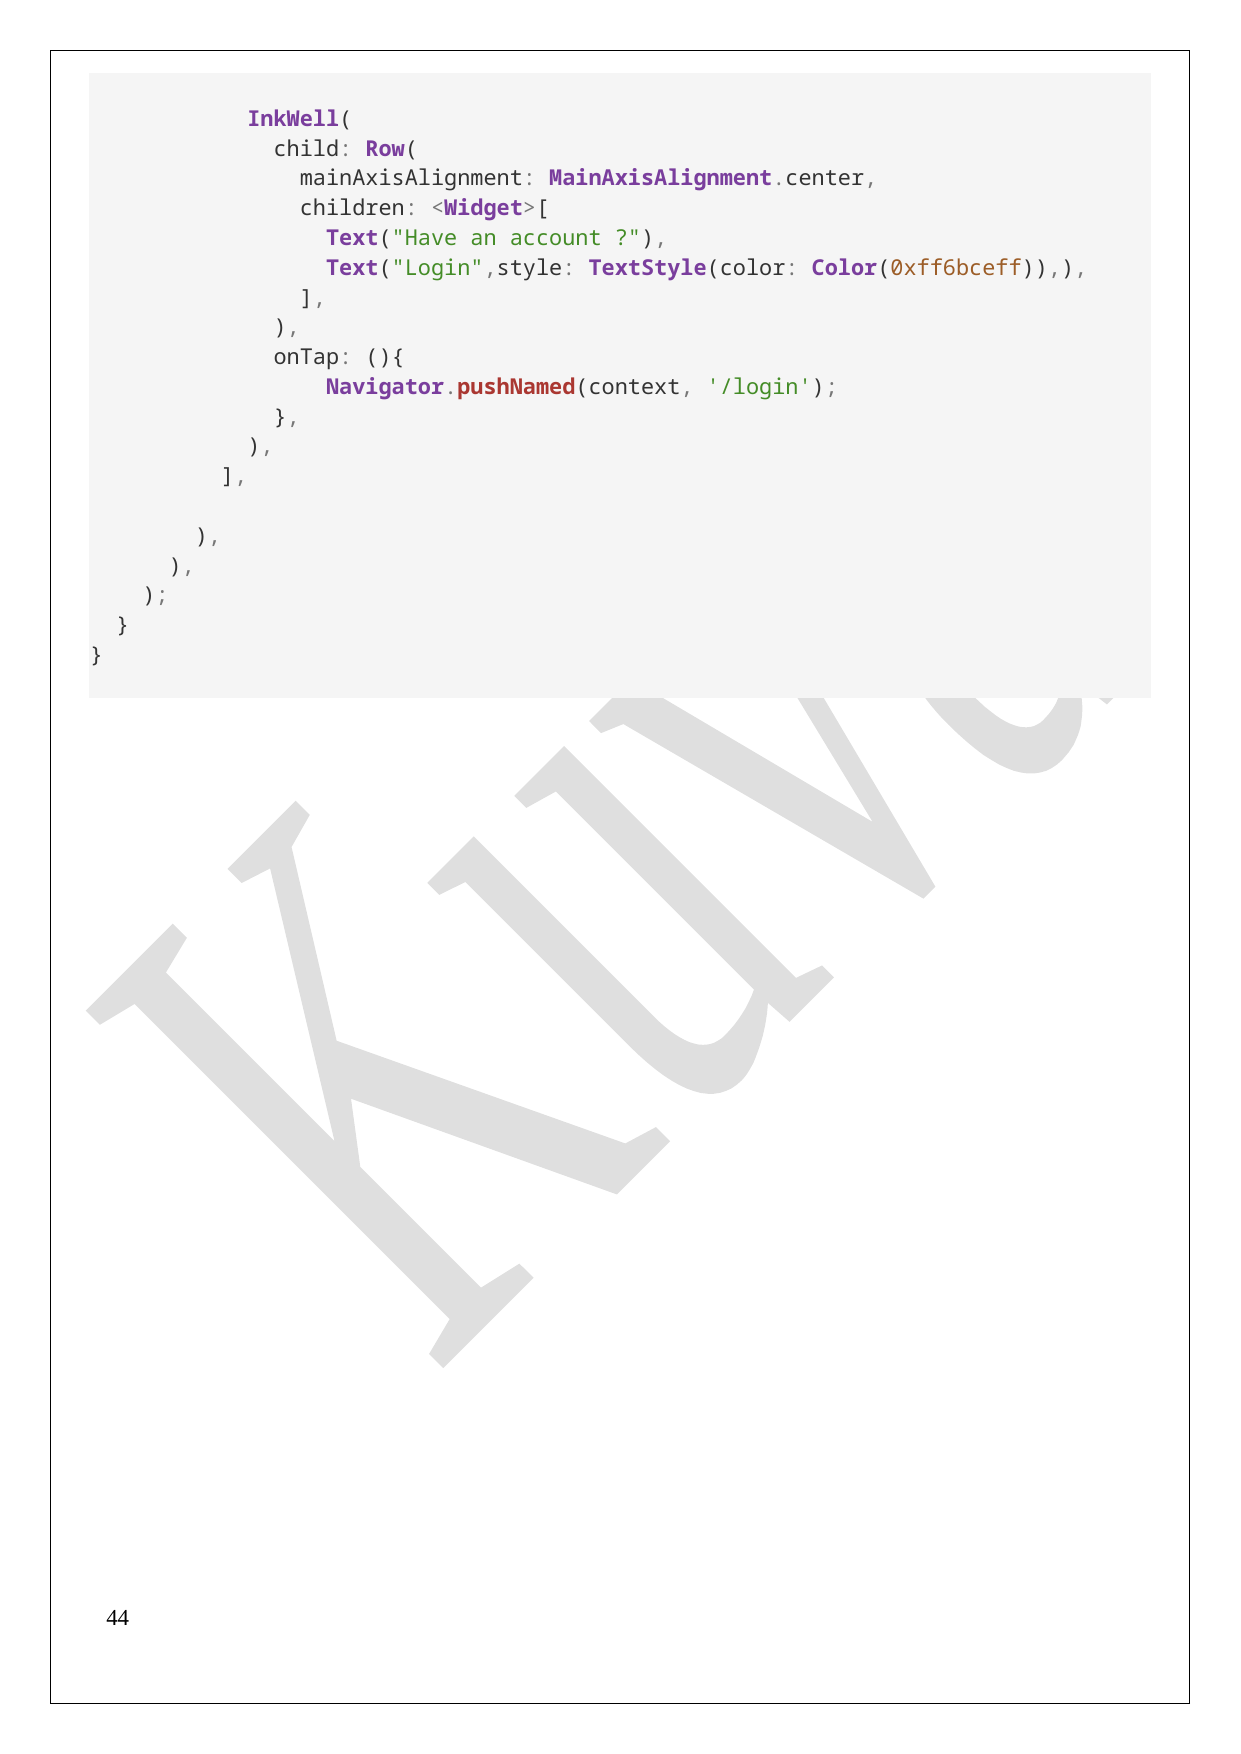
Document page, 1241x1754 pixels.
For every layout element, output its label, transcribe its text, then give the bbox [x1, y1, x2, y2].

text mainAxisAlignment: MainAxisAlignment.center, [89, 162, 1151, 192]
text }, [89, 401, 1151, 430]
text ), [89, 520, 1151, 549]
text ], [89, 460, 1151, 490]
text ], [89, 281, 1151, 311]
text InkWell( [89, 103, 1151, 132]
text ), [89, 549, 1151, 579]
text ), [89, 430, 1151, 460]
text Text("Have an account ?"), [89, 222, 1151, 252]
text } [89, 609, 1151, 639]
text ); [89, 579, 1151, 609]
text onTap: (){ [89, 341, 1151, 371]
text child: Row( [89, 132, 1151, 162]
text Navigator.pushNamed(context, '/login'); [89, 371, 1151, 401]
text } [89, 639, 1151, 669]
text children: <Widget>[ [89, 192, 1151, 222]
text ), [89, 311, 1151, 341]
text Text("Login",style: TextStyle(color: Color(0xff6bceff)),), [89, 252, 1151, 281]
